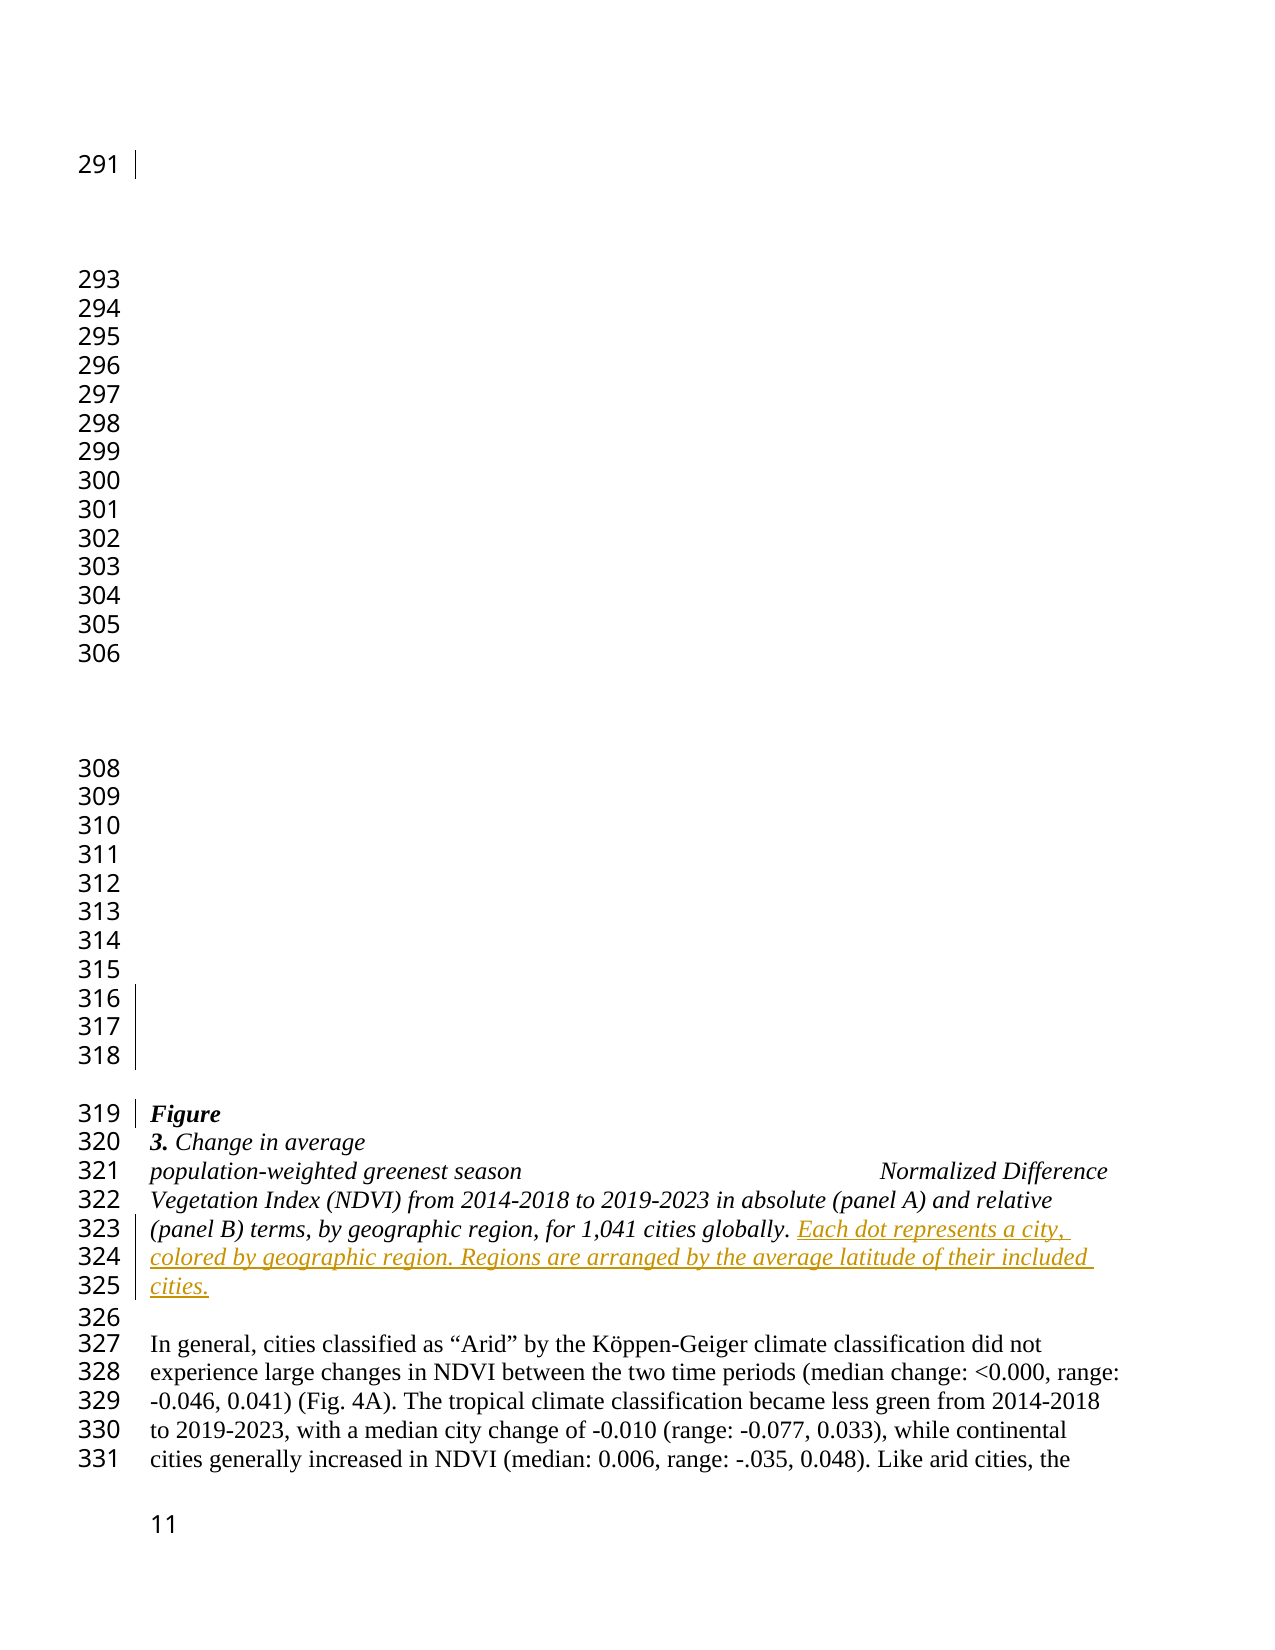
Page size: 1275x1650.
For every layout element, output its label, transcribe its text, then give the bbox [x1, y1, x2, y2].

text Figure 3. Change in average population-weighted greenest season Normalized Difference Vegetation Index (NDVI) from 2014-2018 to 2019-2023 in absolute (panel A) and relative (panel B) terms, by geographic region, for 1,041 cities globally. [150, 1070, 1125, 1300]
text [150, 1329, 1125, 1472]
